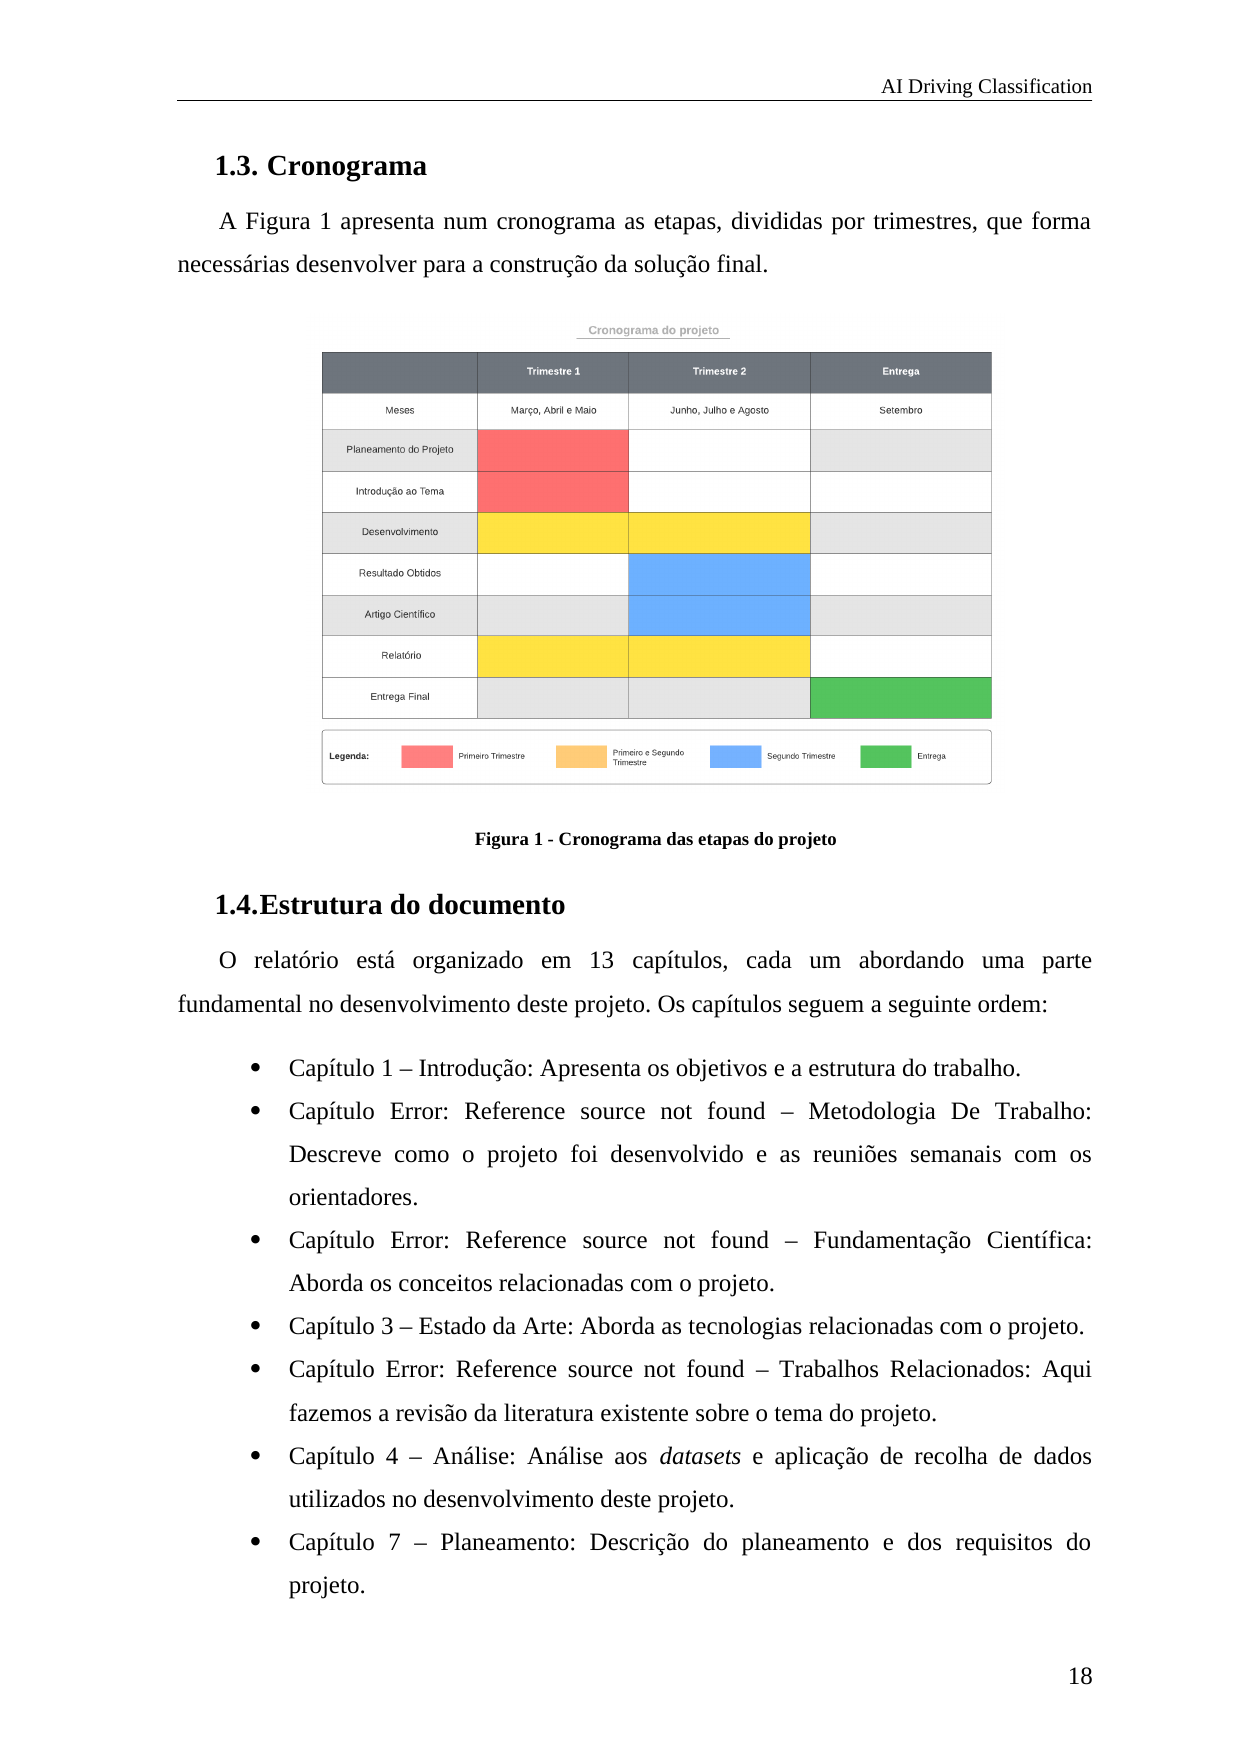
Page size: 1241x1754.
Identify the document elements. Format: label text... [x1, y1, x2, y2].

text O relatório está organizado em 13 capítulos, cada um abordando uma parte fundamental no desenvolvimento deste projeto. Os capítulos seguem a seguinte ordem: [177, 946, 1092, 1017]
list Capítulo 7 – Planeamento: Descrição do planeamento e dos requisitos do projeto. [251, 1527, 1092, 1599]
list Capítulo 1 – Introdução: Apresenta os objetivos e a estrutura do trabalho. [251, 1053, 1092, 1081]
subtitle Estrutura do documento [214, 887, 1092, 921]
text Figura 1 - Cronograma das etapas do projeto [177, 828, 1092, 849]
list Capítulo 3 – Estado da Arte: Aborda as tecnologias relacionadas com o projeto. [251, 1311, 1092, 1340]
picture [306, 313, 1005, 793]
subtitle Cronograma [214, 148, 1092, 181]
list Capítulo 4 – Análise: Análise aos datasets e aplicação de recolha de dados utilizados no desenvolvimento deste projeto. [251, 1441, 1092, 1513]
text A Figura 1 apresenta num cronograma as etapas, divididas por trimestres, que forma necessárias desenvolver para a construção da solução final. [177, 206, 1092, 278]
